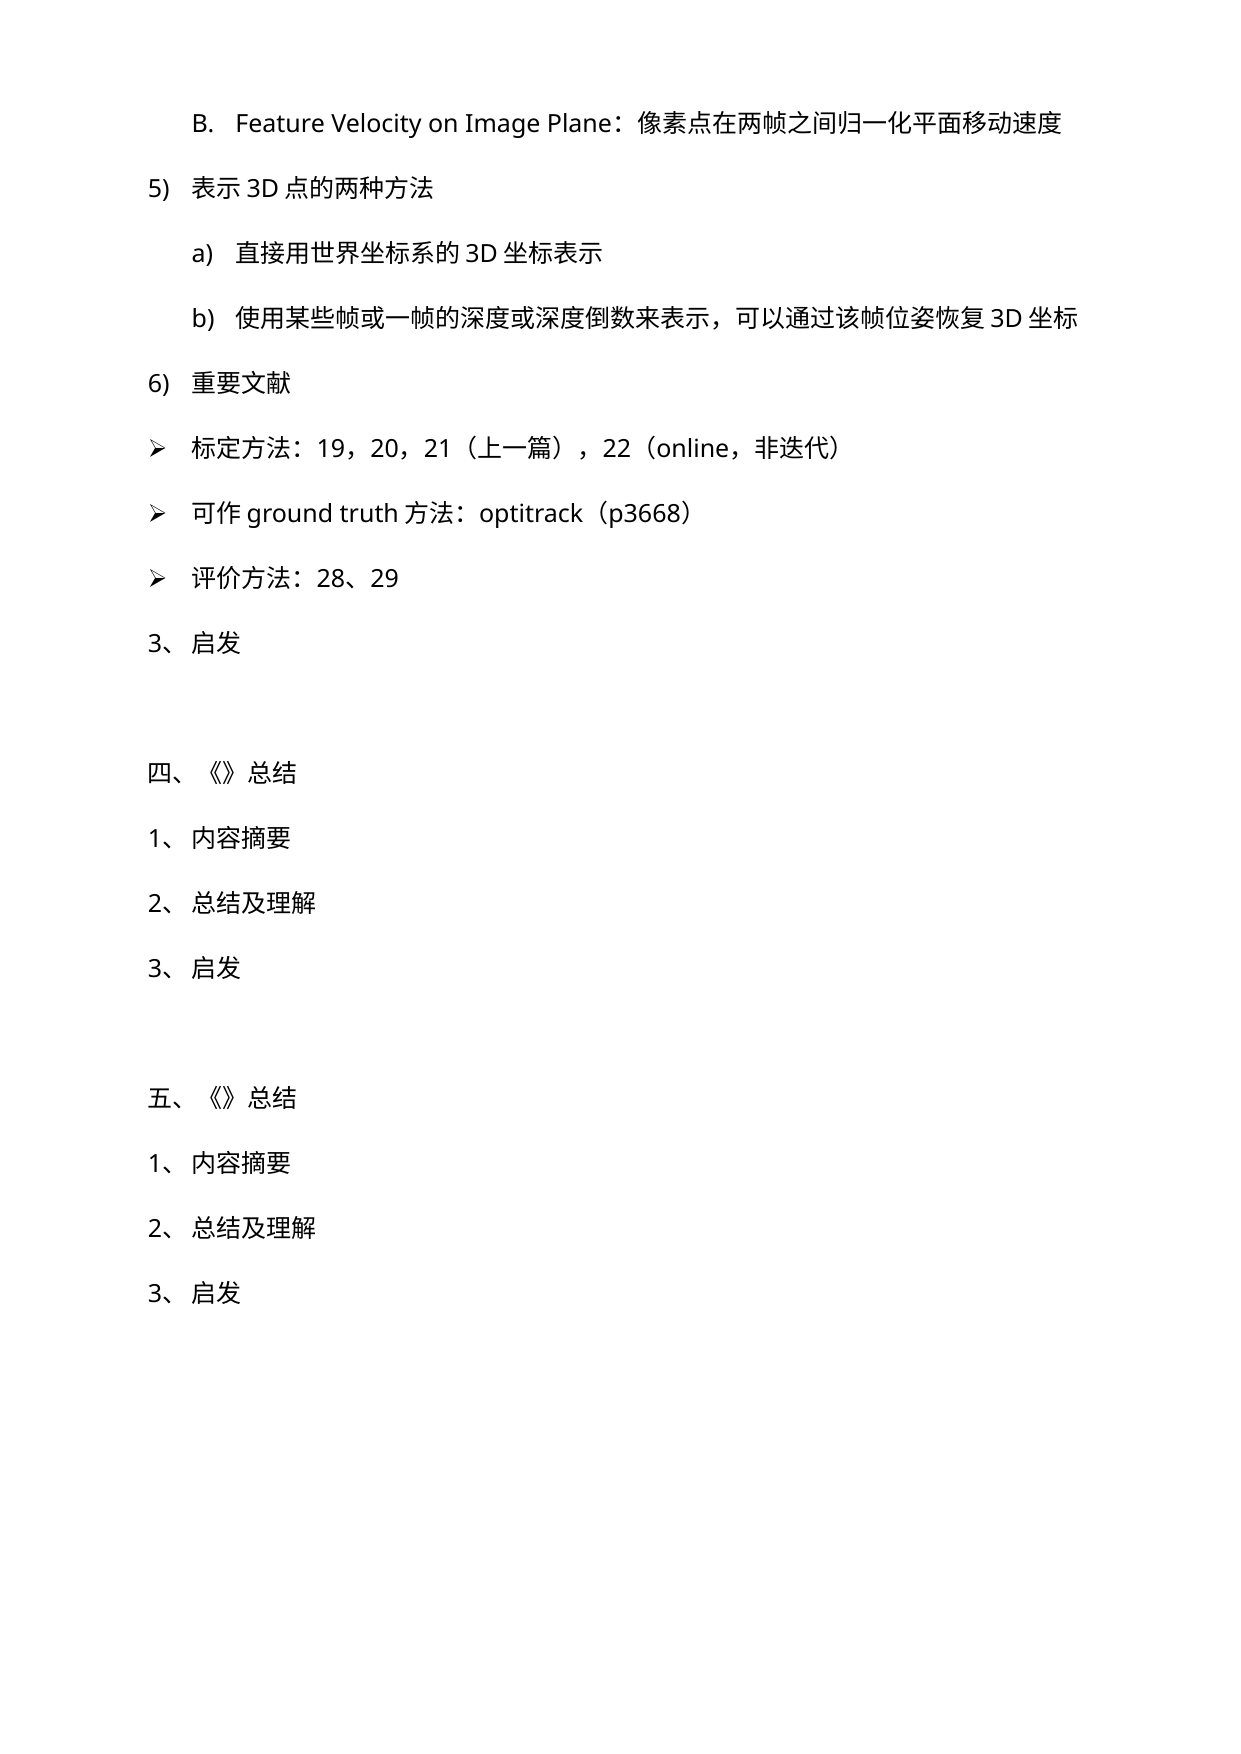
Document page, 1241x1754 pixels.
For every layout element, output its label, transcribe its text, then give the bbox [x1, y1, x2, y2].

list 内容摘要 [148, 1129, 1181, 1194]
list 内容摘要 [148, 804, 1181, 869]
list 可作ground truth方法：optitrack（p3668） [148, 479, 1181, 544]
list 重要文献 [148, 349, 1181, 414]
list 总结及理解 [148, 1194, 1181, 1259]
list 启发 [148, 1259, 1181, 1324]
list 使用某些帧或一帧的深度或深度倒数来表示，可以通过该帧位姿恢复3D坐标 [191, 284, 1181, 349]
list 直接用世界坐标系的3D坐标表示 [191, 219, 1181, 284]
list 评价方法：28、29 [148, 544, 1181, 609]
list 总结及理解 [148, 869, 1181, 934]
list 启发 [148, 934, 1181, 999]
list 启发 [148, 609, 1181, 674]
list 标定方法：19，20，21（上一篇），22（online，非迭代） [148, 414, 1181, 479]
list 表示3D点的两种方法 [148, 154, 1181, 219]
list 《》总结 [148, 739, 1181, 804]
list Feature Velocity on Image Plane：像素点在两帧之间归一化平面移动速度 [191, 89, 1181, 154]
list 《》总结 [148, 1064, 1181, 1129]
